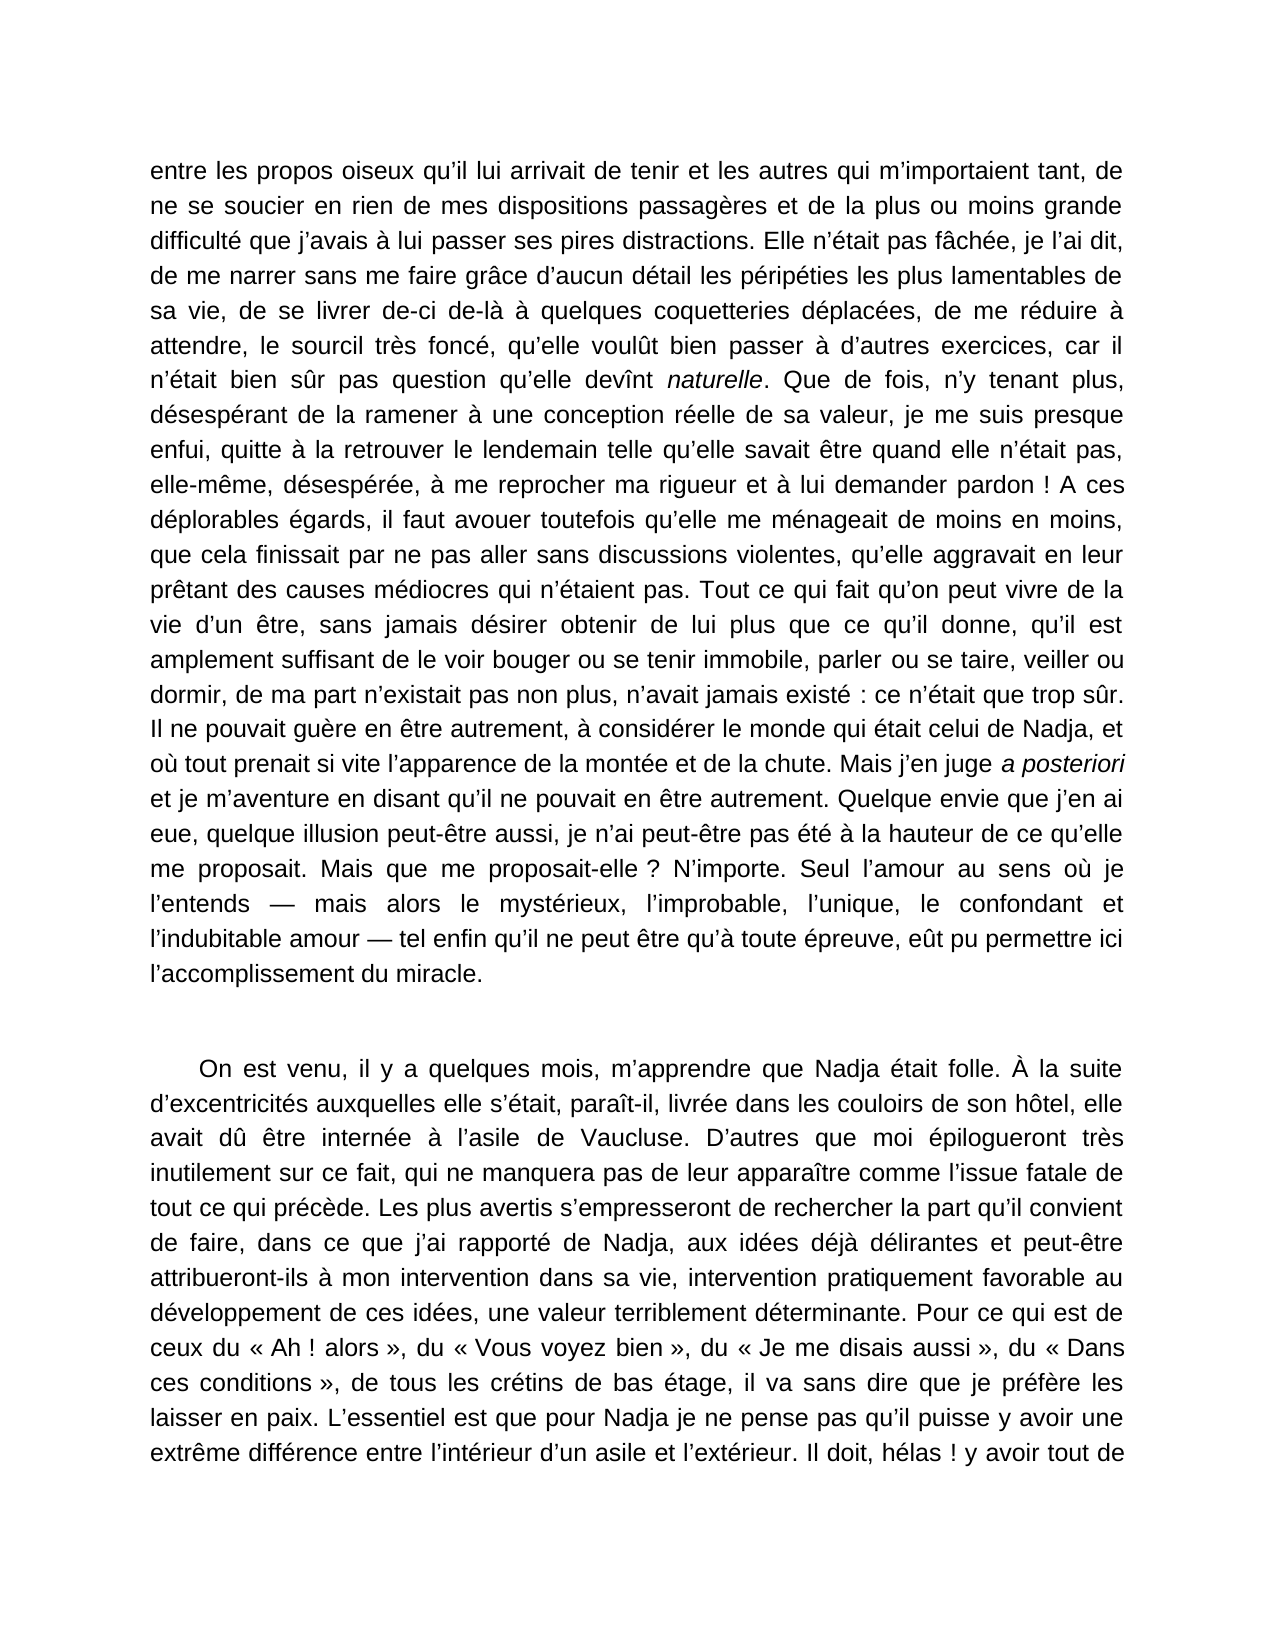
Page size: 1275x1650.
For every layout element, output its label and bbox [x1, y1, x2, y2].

text [150, 1047, 1125, 1466]
text [150, 150, 1125, 987]
